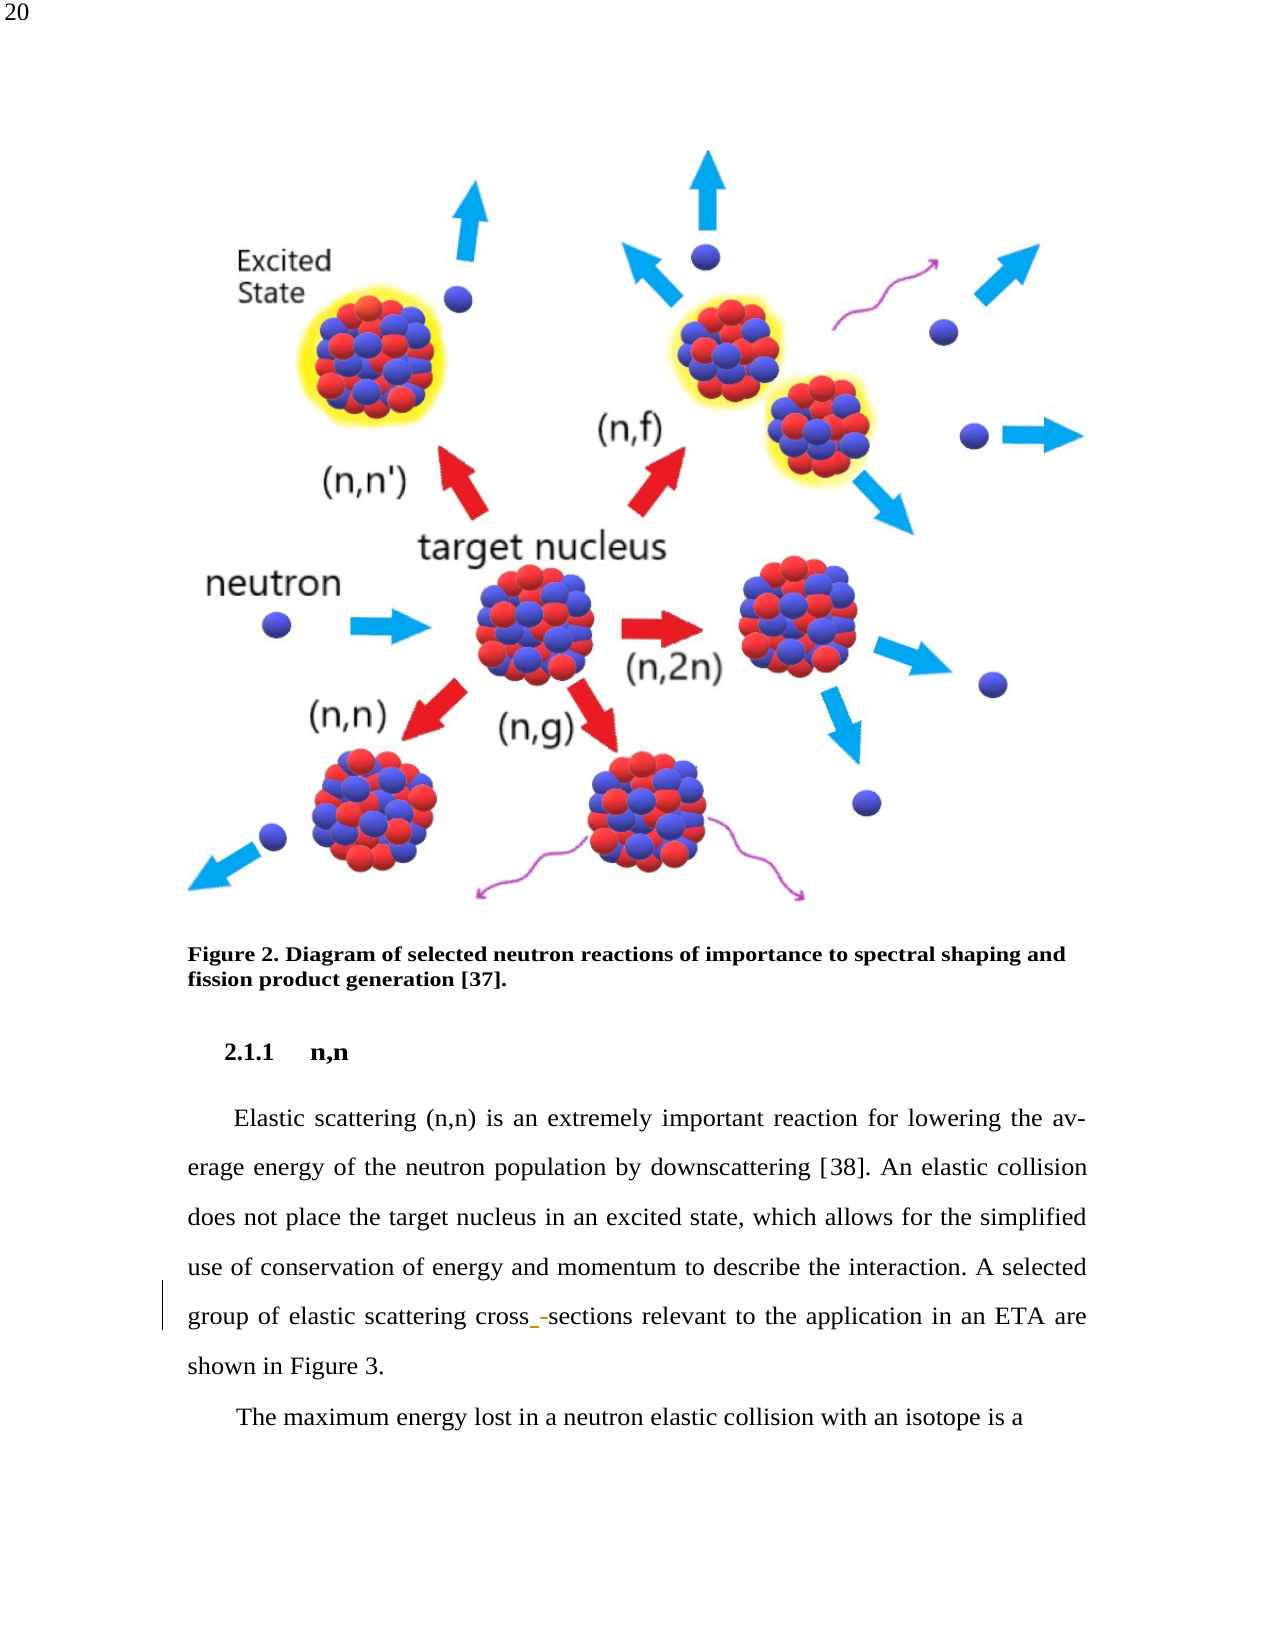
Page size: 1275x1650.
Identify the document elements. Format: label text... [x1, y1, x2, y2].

text Elastic scattering (n,n) is an extremely important reaction for lowering the av- erage energy of the neutron population by downscattering [38]. An elastic collision does not place the target nucleus in an excited state, which allows for the simplified use of conservation of energy and momentum to describe the interaction. A selected group of elastic scattering crosssections relevant to the application in an ETA are shown in Figure 3. [187, 1103, 1088, 1380]
text Figure 2. Diagram of selected neutron reactions of importance to spectral shaping and fission product generation [37]. [187, 942, 1100, 991]
subtitle n,n [224, 1037, 1100, 1066]
picture [187, 150, 1094, 929]
text The maximum energy lost in a neutron elastic collision with an isotope is a [236, 1402, 1100, 1430]
